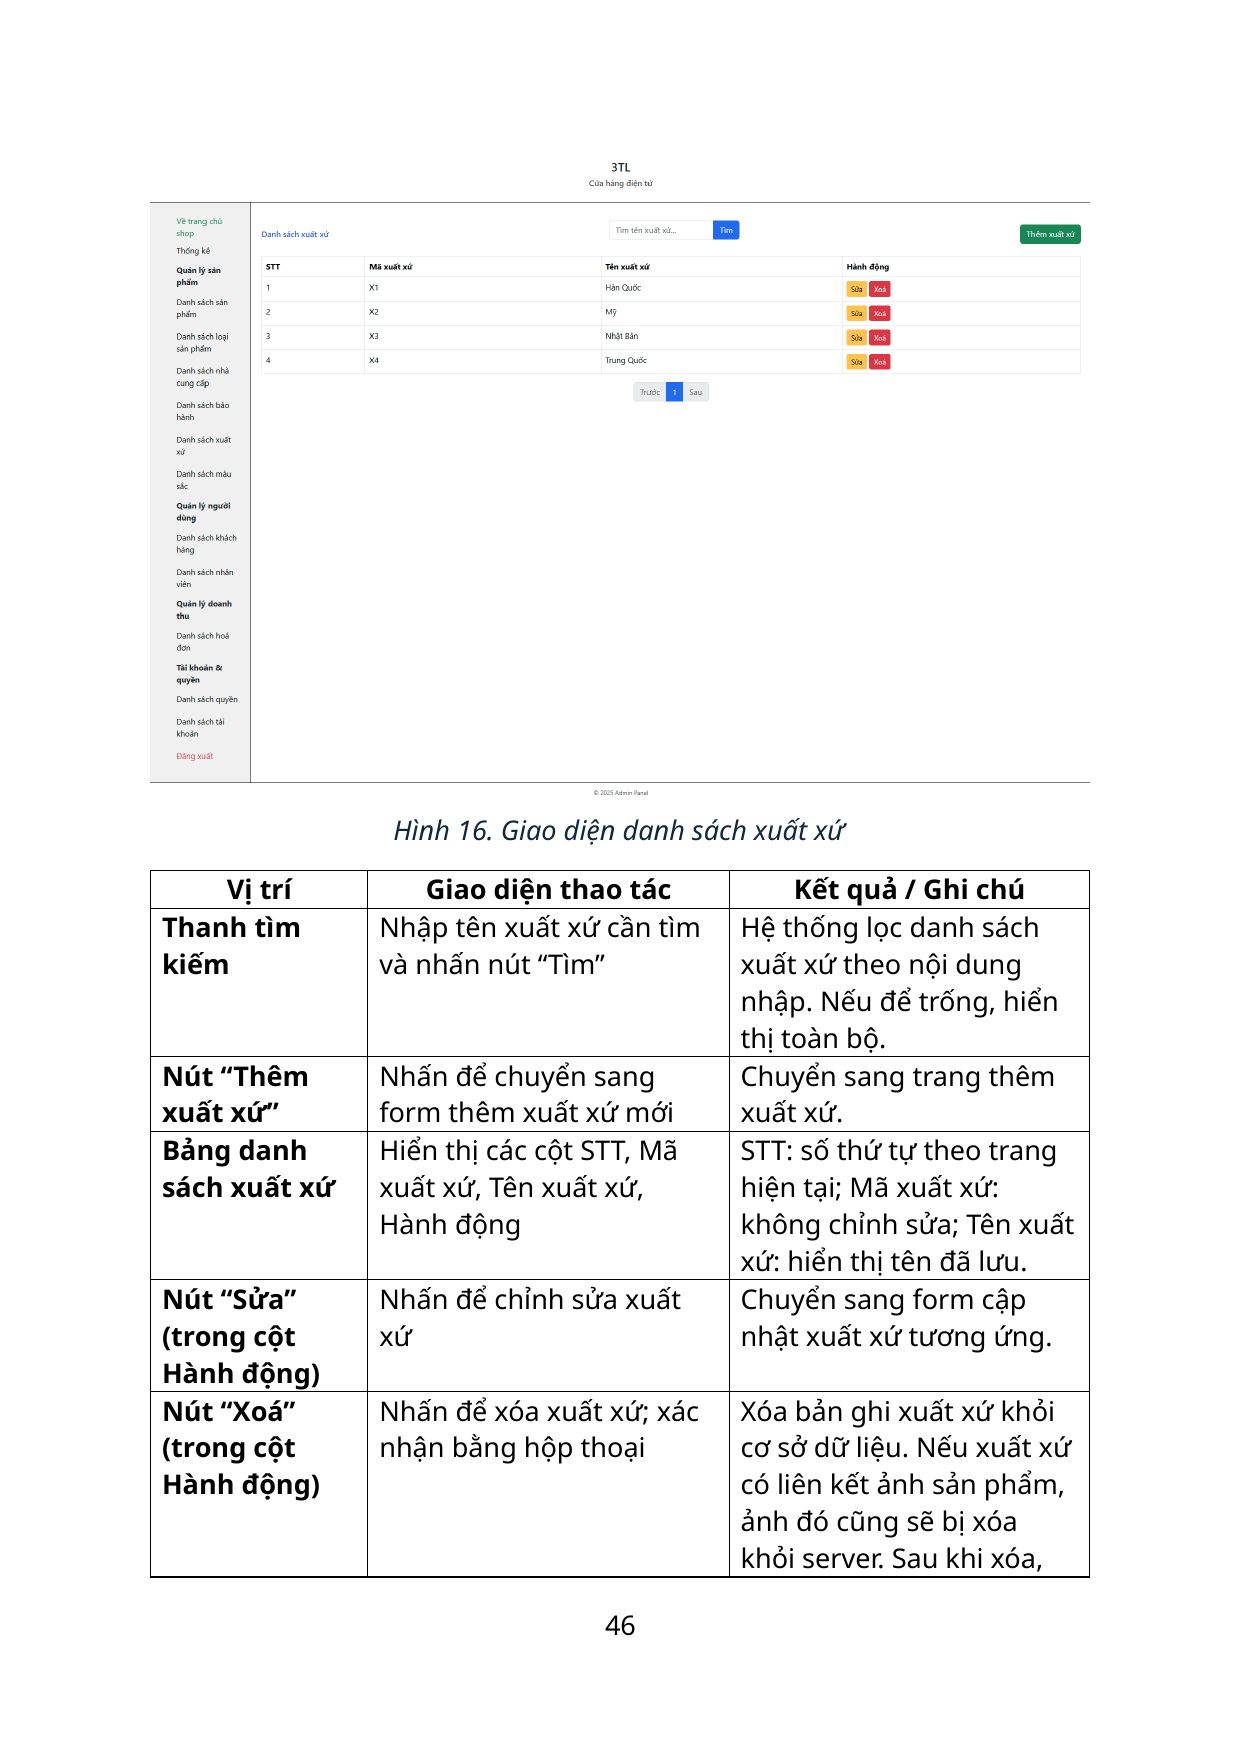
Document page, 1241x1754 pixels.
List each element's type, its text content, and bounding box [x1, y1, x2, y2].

table_cell Nút “Thêm xuất xứ” [151, 1057, 367, 1131]
table_cell STT: số thứ tự theo trang hiện tại; Mã xuất xứ: không chỉnh sửa; Tên xuất xứ: hiển thị tên đã lưu. [730, 1132, 1089, 1279]
table_header Vị trí [151, 871, 367, 907]
table_header Giao diện thao tác [368, 871, 729, 907]
table_cell Nhấn để chuyển sang form thêm xuất xứ mới [368, 1057, 729, 1131]
table_cell Nhấn để chỉnh sửa xuất xứ [368, 1280, 729, 1391]
table_cell Thanh tìm kiếm [151, 909, 367, 1056]
text Giao diện danh sách xuất xứ [150, 812, 1090, 849]
table_cell Nhập tên xuất xứ cần tìm và nhấn nút “Tìm” [368, 909, 729, 1056]
picture [150, 150, 1091, 802]
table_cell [151, 1392, 367, 1576]
table_cell Bảng danh sách xuất xứ [151, 1132, 367, 1279]
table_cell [368, 1392, 729, 1576]
table_cell Chuyển sang trang thêm xuất xứ. [730, 1057, 1089, 1131]
table_cell Chuyển sang form cập nhật xuất xứ tương ứng. [730, 1280, 1089, 1391]
table_cell Nút “Sửa” (trong cột Hành động) [151, 1280, 367, 1391]
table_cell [730, 1392, 1089, 1576]
table_cell Hệ thống lọc danh sách xuất xứ theo nội dung nhập. Nếu để trống, hiển thị toàn bộ. [730, 909, 1089, 1056]
table_header Kết quả / Ghi chú [730, 871, 1089, 907]
table_cell Hiển thị các cột STT, Mã xuất xứ, Tên xuất xứ, Hành động [368, 1132, 729, 1279]
